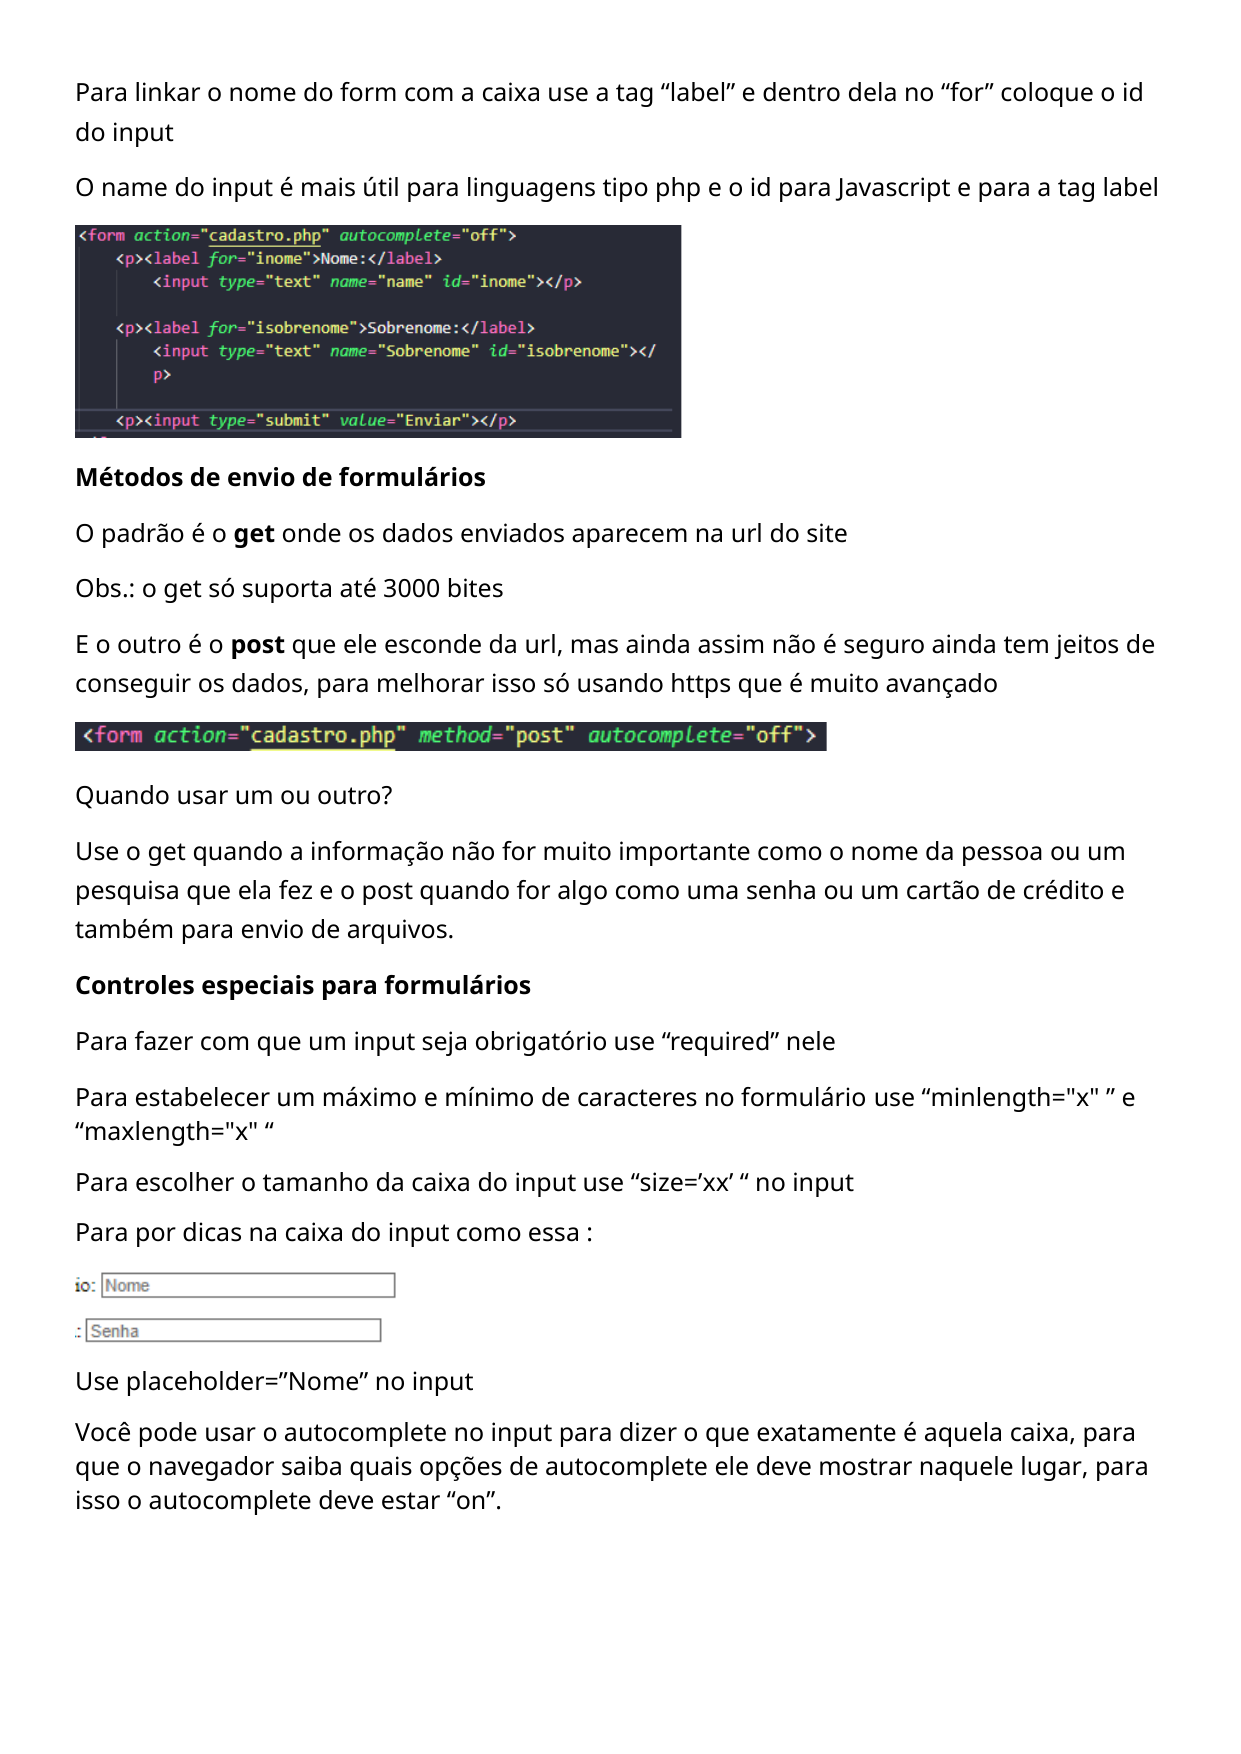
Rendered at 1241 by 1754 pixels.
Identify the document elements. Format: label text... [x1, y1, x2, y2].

picture [75, 722, 827, 751]
picture [75, 1265, 413, 1347]
text Para estabelecer um máximo e mínimo de caracteres no formulário use “minlength="x" ” e “maxlength="x" “ [75, 1079, 1165, 1148]
text Controles especiais para formulários [75, 968, 1165, 1002]
text Para escolher o tamanho da caixa do input use “size=’xx’ “ no input [75, 1164, 1165, 1198]
picture [75, 225, 682, 438]
text Você pode usar o autocomplete no input para dizer o que exatamente é aquela caixa, para que o navegador saiba quais opções de autocomplete ele deve mostrar naquele lugar, para isso o autocomplete deve estar “on”. [75, 1414, 1165, 1517]
text Para por dicas na caixa do input como essa : [75, 1215, 1165, 1249]
text Para fazer com que um input seja obrigatório use “required” nele [75, 1024, 1165, 1058]
text O padrão é o get onde os dados enviados aparecem na url do site [75, 515, 1165, 549]
text O name do input é mais útil para linguagens tipo php e o id para Javascript e para a tag label [75, 170, 1165, 204]
text Para linkar o nome do form com a caixa use a tag “label” e dentro dela no “for” coloque o id do input [75, 75, 1165, 148]
text E o outro é o post que ele esconde da url, mas ainda assim não é seguro ainda tem jeitos de conseguir os dados, para melhorar isso só usando https que é muito avançado [75, 627, 1165, 700]
text Quando usar um ou outro? [75, 778, 1165, 812]
text Métodos de envio de formulários [75, 459, 1165, 493]
text Use placeholder=”Nome” no input [75, 1364, 1165, 1398]
text Obs.: o get só suporta até 3000 bites [75, 571, 1165, 605]
text Use o get quando a informação não for muito importante como o nome da pessoa ou um pesquisa que ela fez e o post quando for algo como uma senha ou um cartão de crédito e também para envio de arquivos. [75, 834, 1165, 946]
